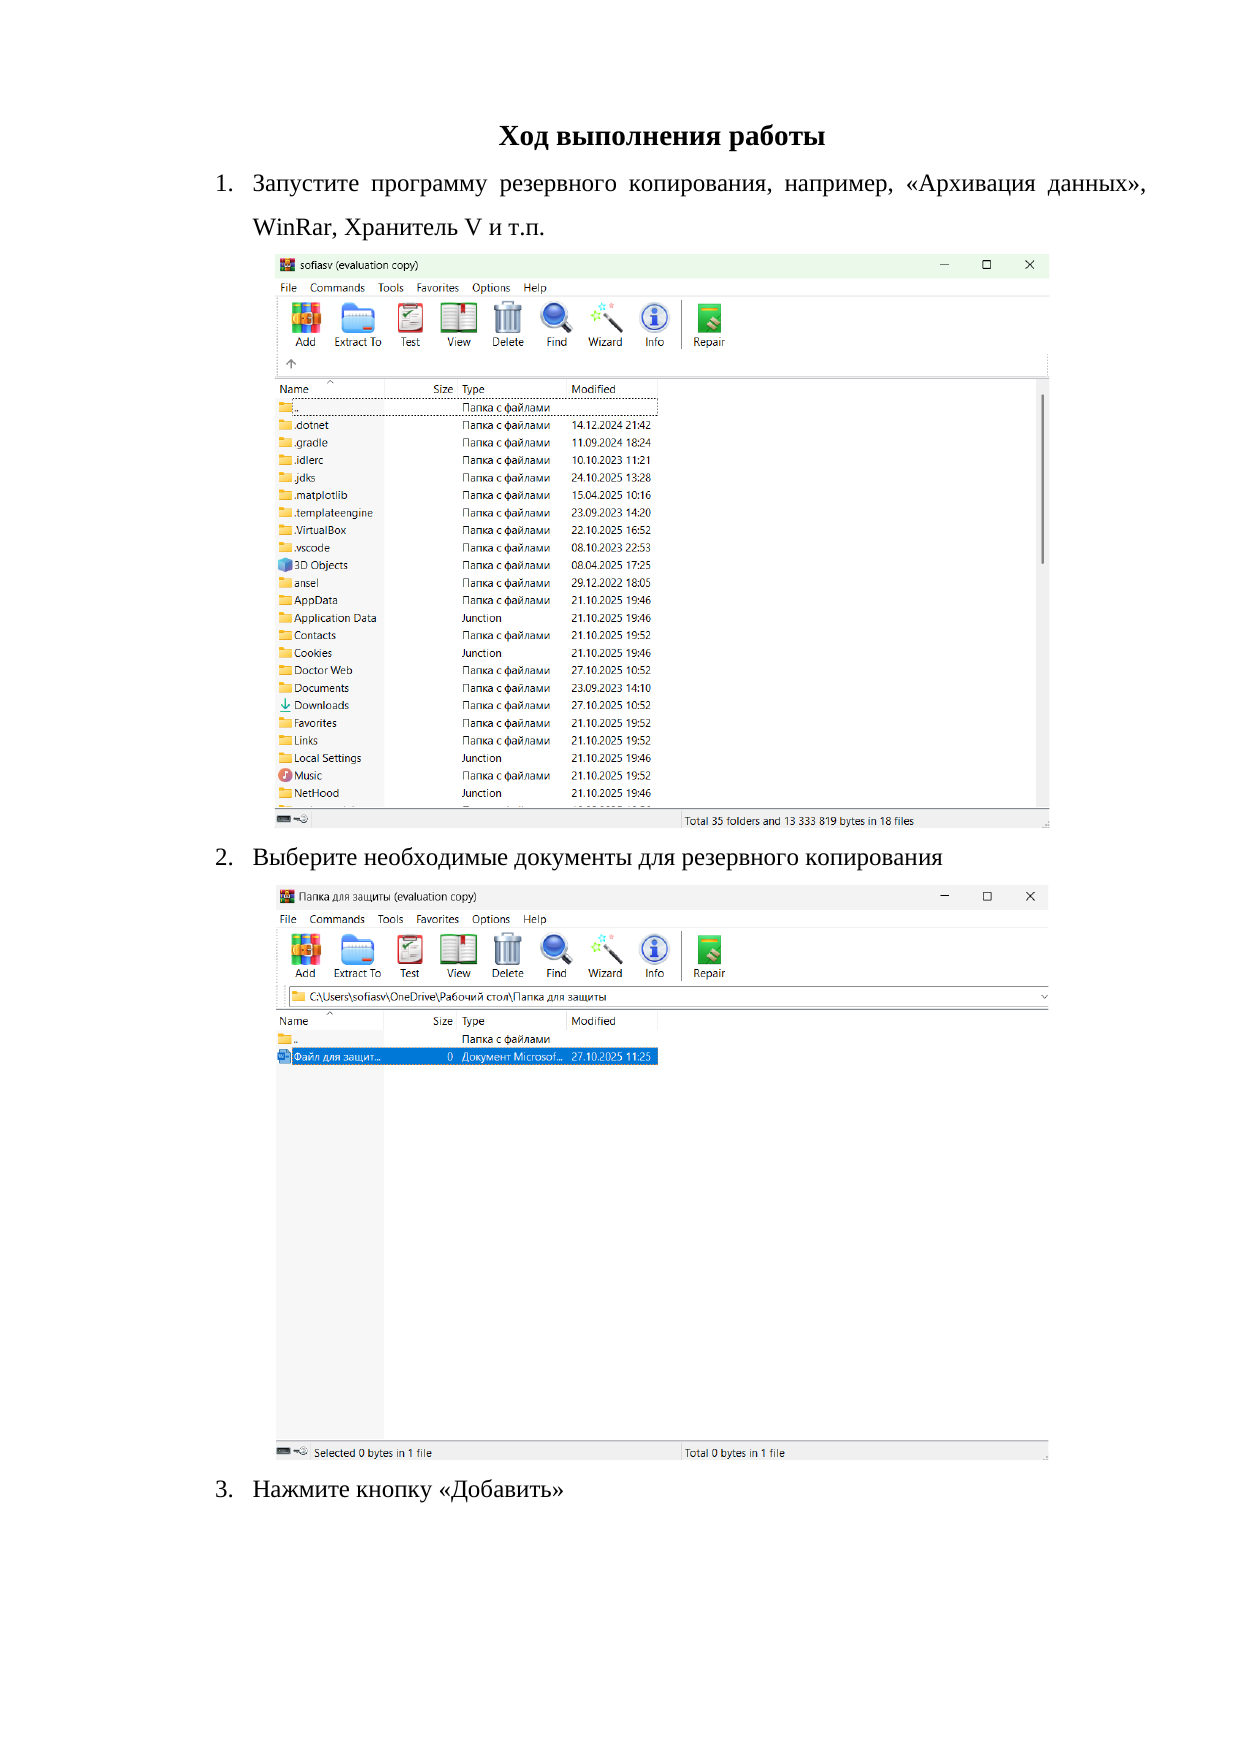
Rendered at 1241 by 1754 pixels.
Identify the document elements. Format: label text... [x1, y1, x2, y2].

picture [276, 885, 1049, 1460]
text Ход выполнения работы [177, 118, 1147, 152]
list Выберите необходимые документы для резервного копирования [215, 842, 1147, 871]
picture [274, 254, 1050, 828]
list Нажмите кнопку «Добавить» [215, 1474, 1147, 1503]
list Запустите программу резервного копирования, например, «Архивация данных», WinRar, Хранитель V и т.п. [215, 168, 1147, 240]
